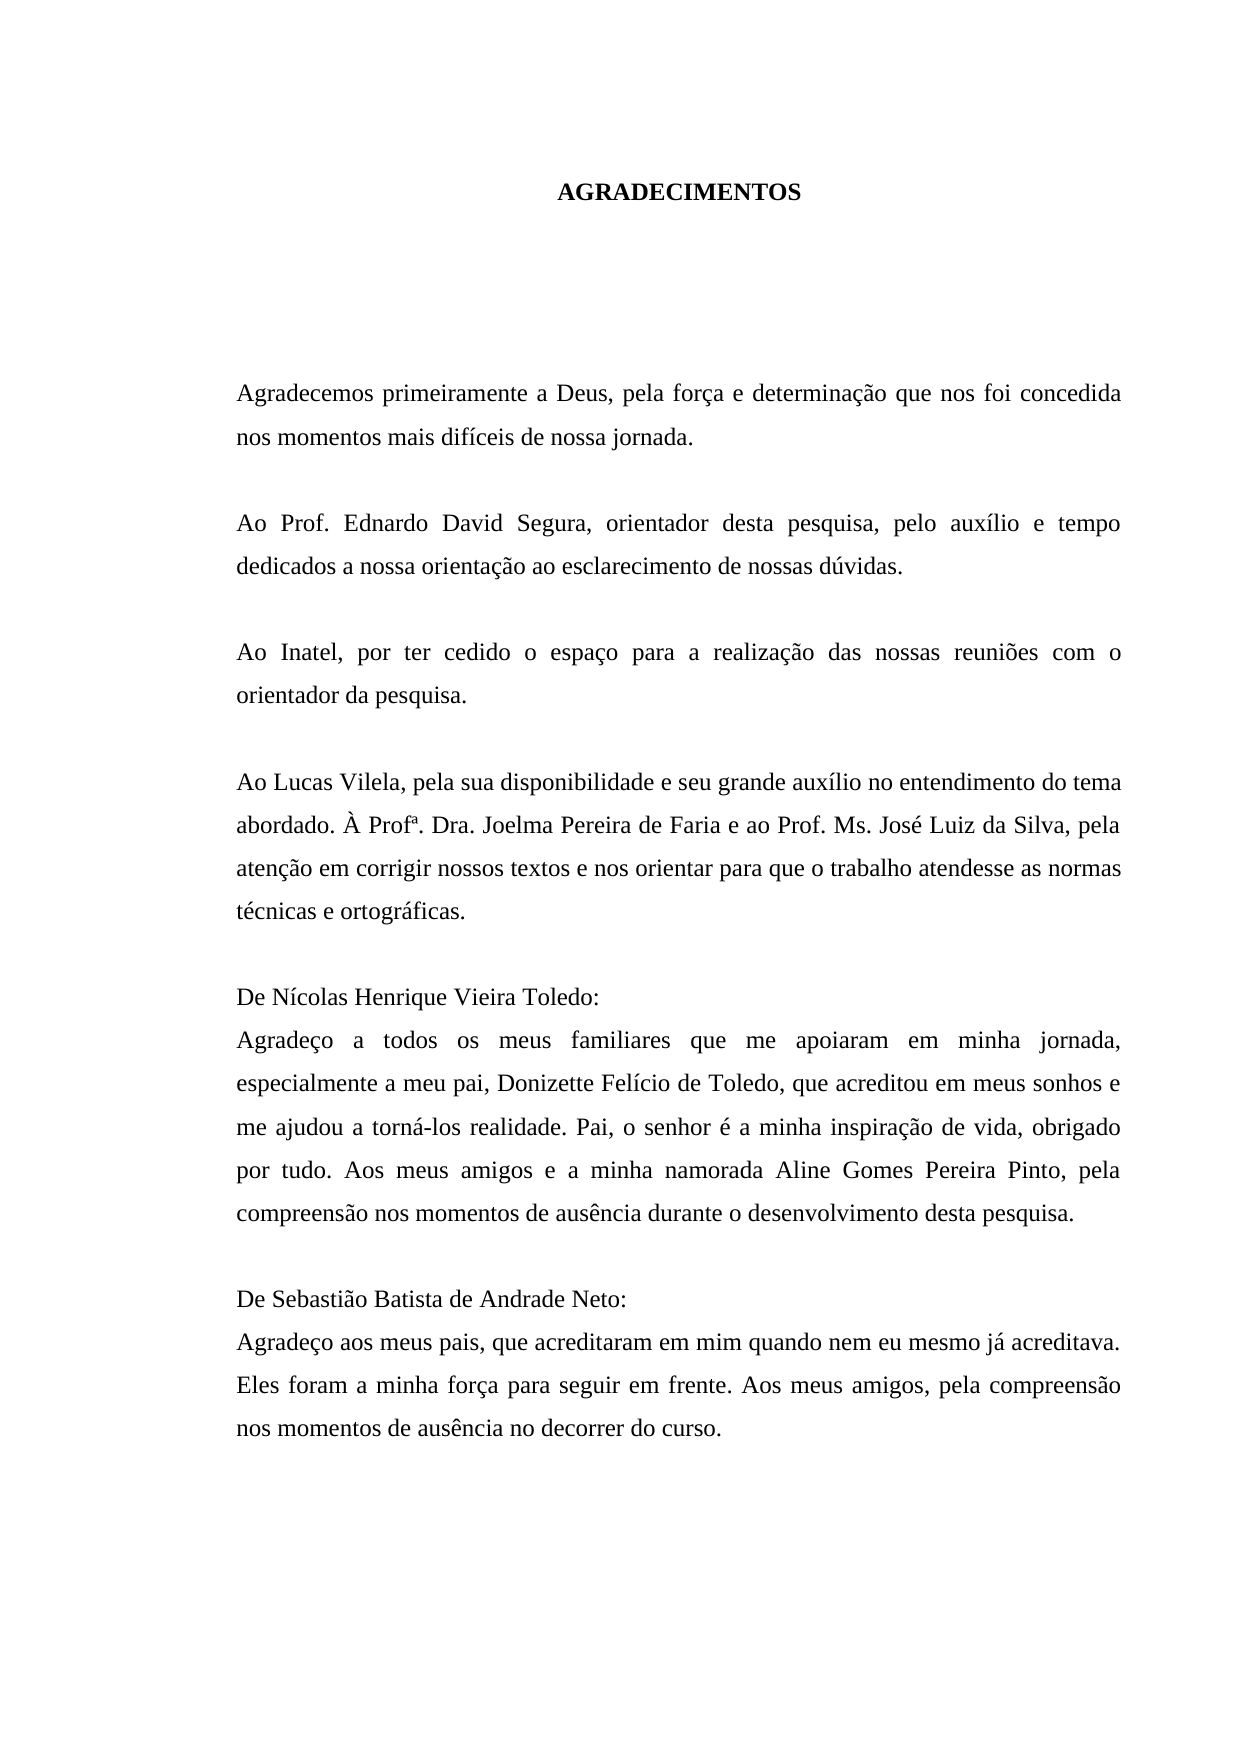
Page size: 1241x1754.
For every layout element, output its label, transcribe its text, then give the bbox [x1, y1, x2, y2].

text De Sebastião Batista de Andrade Neto: [236, 1284, 1122, 1313]
text Agradecemos primeiramente a Deus, pela força e determinação que nos foi concedida nos momentos mais difíceis de nossa jornada. [236, 378, 1122, 450]
text De Nícolas Henrique Vieira Toledo: [236, 982, 1122, 1011]
text Ao Inatel, por ter cedido o espaço para a realização das nossas reuniões com o orientador da pesquisa. [236, 637, 1122, 709]
text Ao Prof. Ednardo David Segura, orientador desta pesquisa, pelo auxílio e tempo dedicados a nossa orientação ao esclarecimento de nossas dúvidas. [236, 508, 1122, 580]
text Agradeço aos meus pais, que acreditaram em mim quando nem eu mesmo já acreditava. Eles foram a minha força para seguir em frente. Aos meus amigos, pela compreensão nos momentos de ausência no decorrer do curso. [236, 1327, 1122, 1442]
text AGRADECIMENTOS [236, 177, 1122, 206]
text Agradeço a todos os meus familiares que me apoiaram em minha jornada, especialmente a meu pai, Donizette Felício de Toledo, que acreditou em meus sonhos e me ajudou a torná-los realidade. Pai, o senhor é a minha inspiração de vida, obrigado por tudo. Aos meus amigos e a minha namorada Aline Gomes Pereira Pinto, pela compreensão nos momentos de ausência durante o desenvolvimento desta pesquisa. [236, 1025, 1122, 1227]
text Ao Lucas Vilela, pela sua disponibilidade e seu grande auxílio no entendimento do tema abordado. À Profª. Dra. Joelma Pereira de Faria e ao Prof. Ms. José Luiz da Silva, pela atenção em corrigir nossos textos e nos orientar para que o trabalho atendesse as normas técnicas e ortográficas. [236, 767, 1122, 925]
